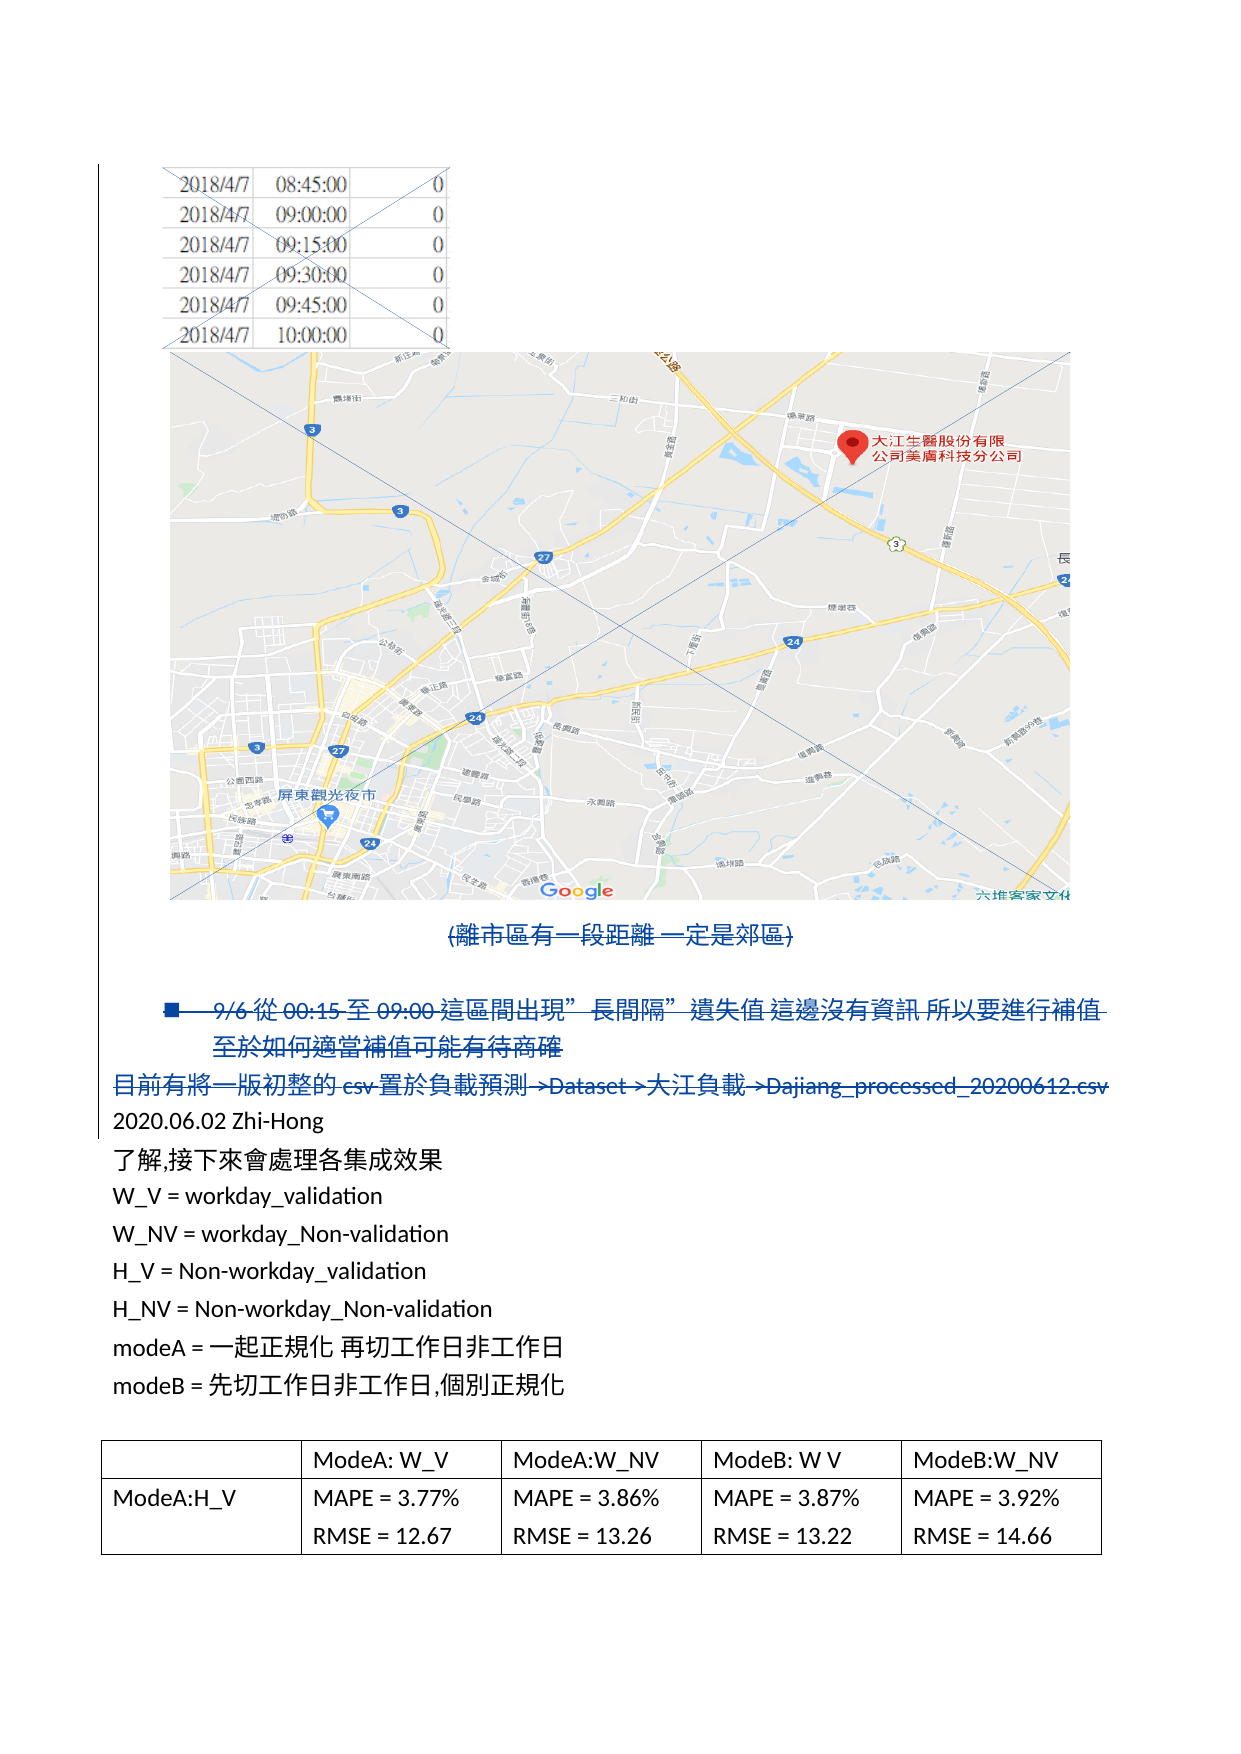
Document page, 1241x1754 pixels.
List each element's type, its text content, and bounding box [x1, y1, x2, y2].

text H_NV = Non-workday_Non-validation [112, 1289, 1128, 1327]
text modeB = 先切工作日非工作日,個別正規化 [112, 1364, 1128, 1402]
text modeA = 一起正規化 再切工作日非工作日 [112, 1327, 1128, 1364]
picture [164, 259, 448, 349]
table_header ModeB: W V [702, 1441, 901, 1478]
picture [172, 627, 1068, 900]
picture [308, 167, 451, 349]
picture [622, 353, 1071, 899]
text 2020.06.02 Zhi-Hong [112, 1102, 1128, 1139]
text W_V = workday_validation [112, 1177, 1128, 1214]
table_header ModeB:W_NV [902, 1441, 1101, 1478]
table_cell MAPE = 3.86% RMSE = 13.26 [502, 1479, 701, 1554]
table_header ModeA:W_NV [502, 1441, 701, 1478]
table_cell MAPE = 3.92% RMSE = 14.66 [902, 1479, 1101, 1554]
table_cell MAPE = 3.77% RMSE = 12.67 [302, 1479, 501, 1554]
table_cell MAPE = 3.87% RMSE = 13.22 [702, 1479, 901, 1554]
text W_NV = workday_Non-validation [112, 1214, 1128, 1252]
picture [162, 169, 304, 348]
picture [164, 167, 449, 257]
text H_V = Non-workday_validation [112, 1252, 1128, 1289]
table_header [102, 1441, 301, 1478]
table_header ModeA: W_V [302, 1441, 501, 1478]
table_cell ModeA:H_V [102, 1479, 301, 1554]
text 了解,接下來會處理各集成效果 [112, 1139, 1128, 1177]
picture [172, 352, 1068, 625]
picture [170, 353, 618, 899]
